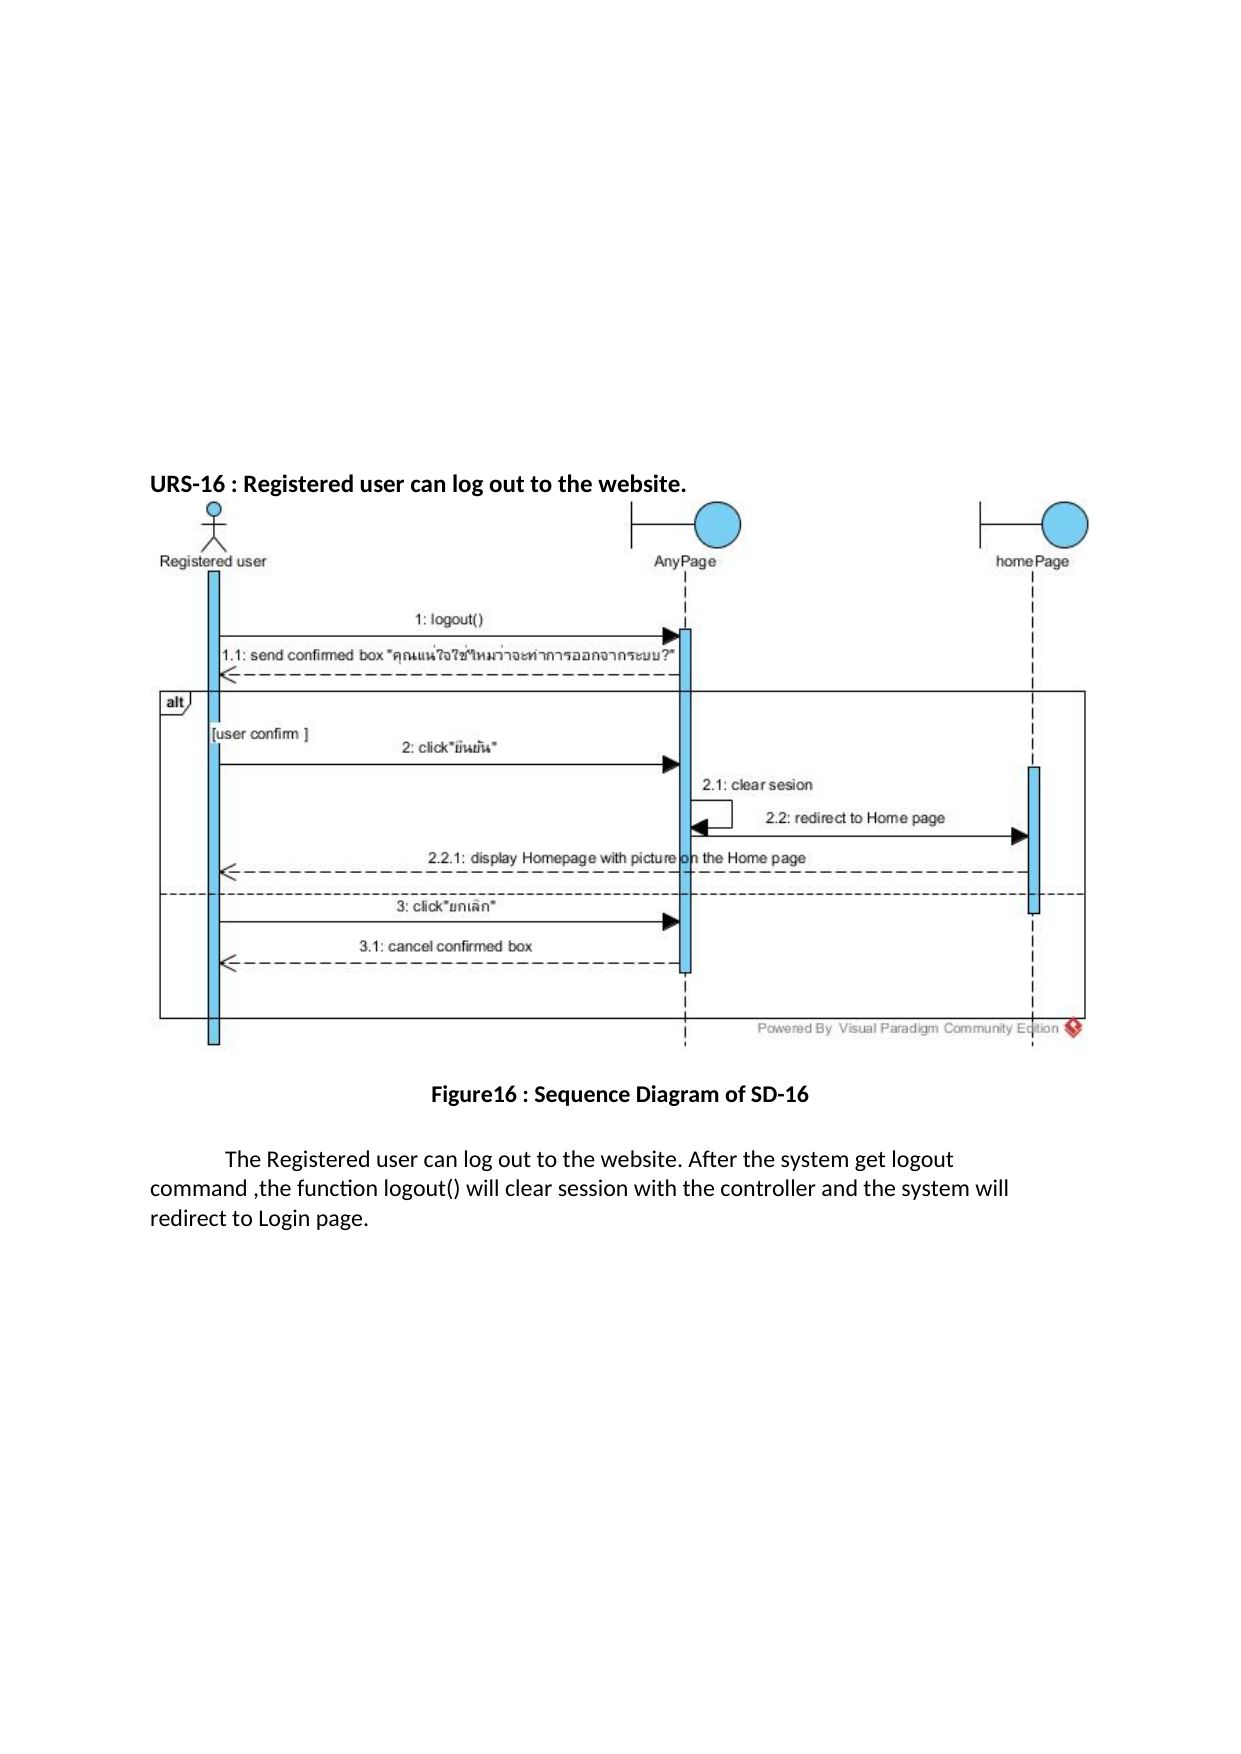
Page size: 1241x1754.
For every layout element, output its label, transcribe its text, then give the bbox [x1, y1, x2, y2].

text Figure16 : Sequence Diagram of SD-16 [150, 1079, 1090, 1109]
picture [150, 499, 1090, 1051]
text The Registered user can log out to the website. After the system get logout command ,the function logout() will clear session with the controller and the system will redirect to Login page. [150, 1144, 1090, 1232]
text URS-16 : Registered user can log out to the website. [150, 469, 1090, 499]
